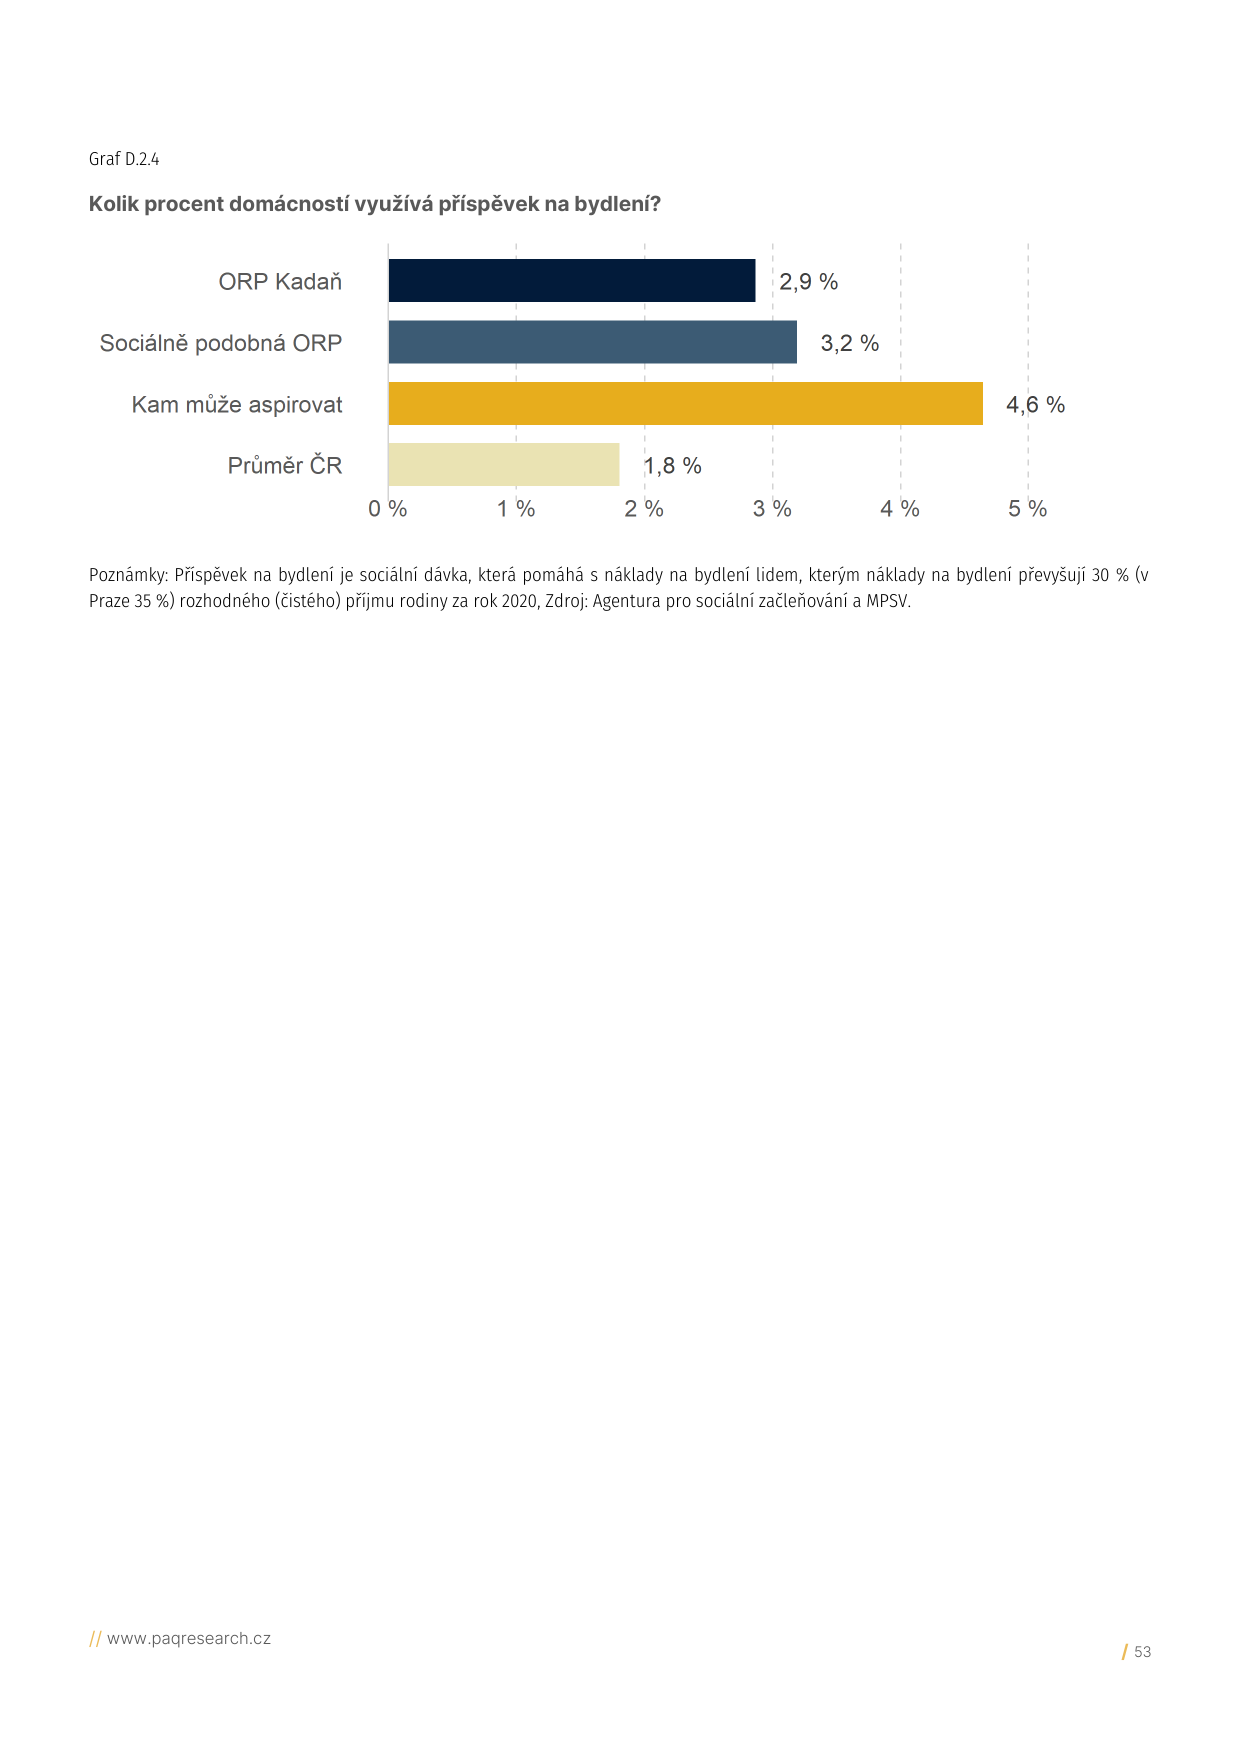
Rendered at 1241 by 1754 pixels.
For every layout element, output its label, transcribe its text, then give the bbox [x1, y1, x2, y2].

text Poznámky: Příspěvek na bydlení je sociální dávka, která pomáhá s náklady na bydlení lidem, kterým náklady na bydlení převyšují 30 % (v Praze 35 %) rozhodného (čistého) příjmu rodiny za rok 2020, Zdroj: Agentura pro sociální začleňování a MPSV. [89, 564, 1152, 613]
text Kolik procent domácností využívá příspěvek na bydlení? [89, 186, 1152, 216]
text Graf D.2.4 [89, 148, 1152, 170]
picture [88, 216, 1139, 548]
